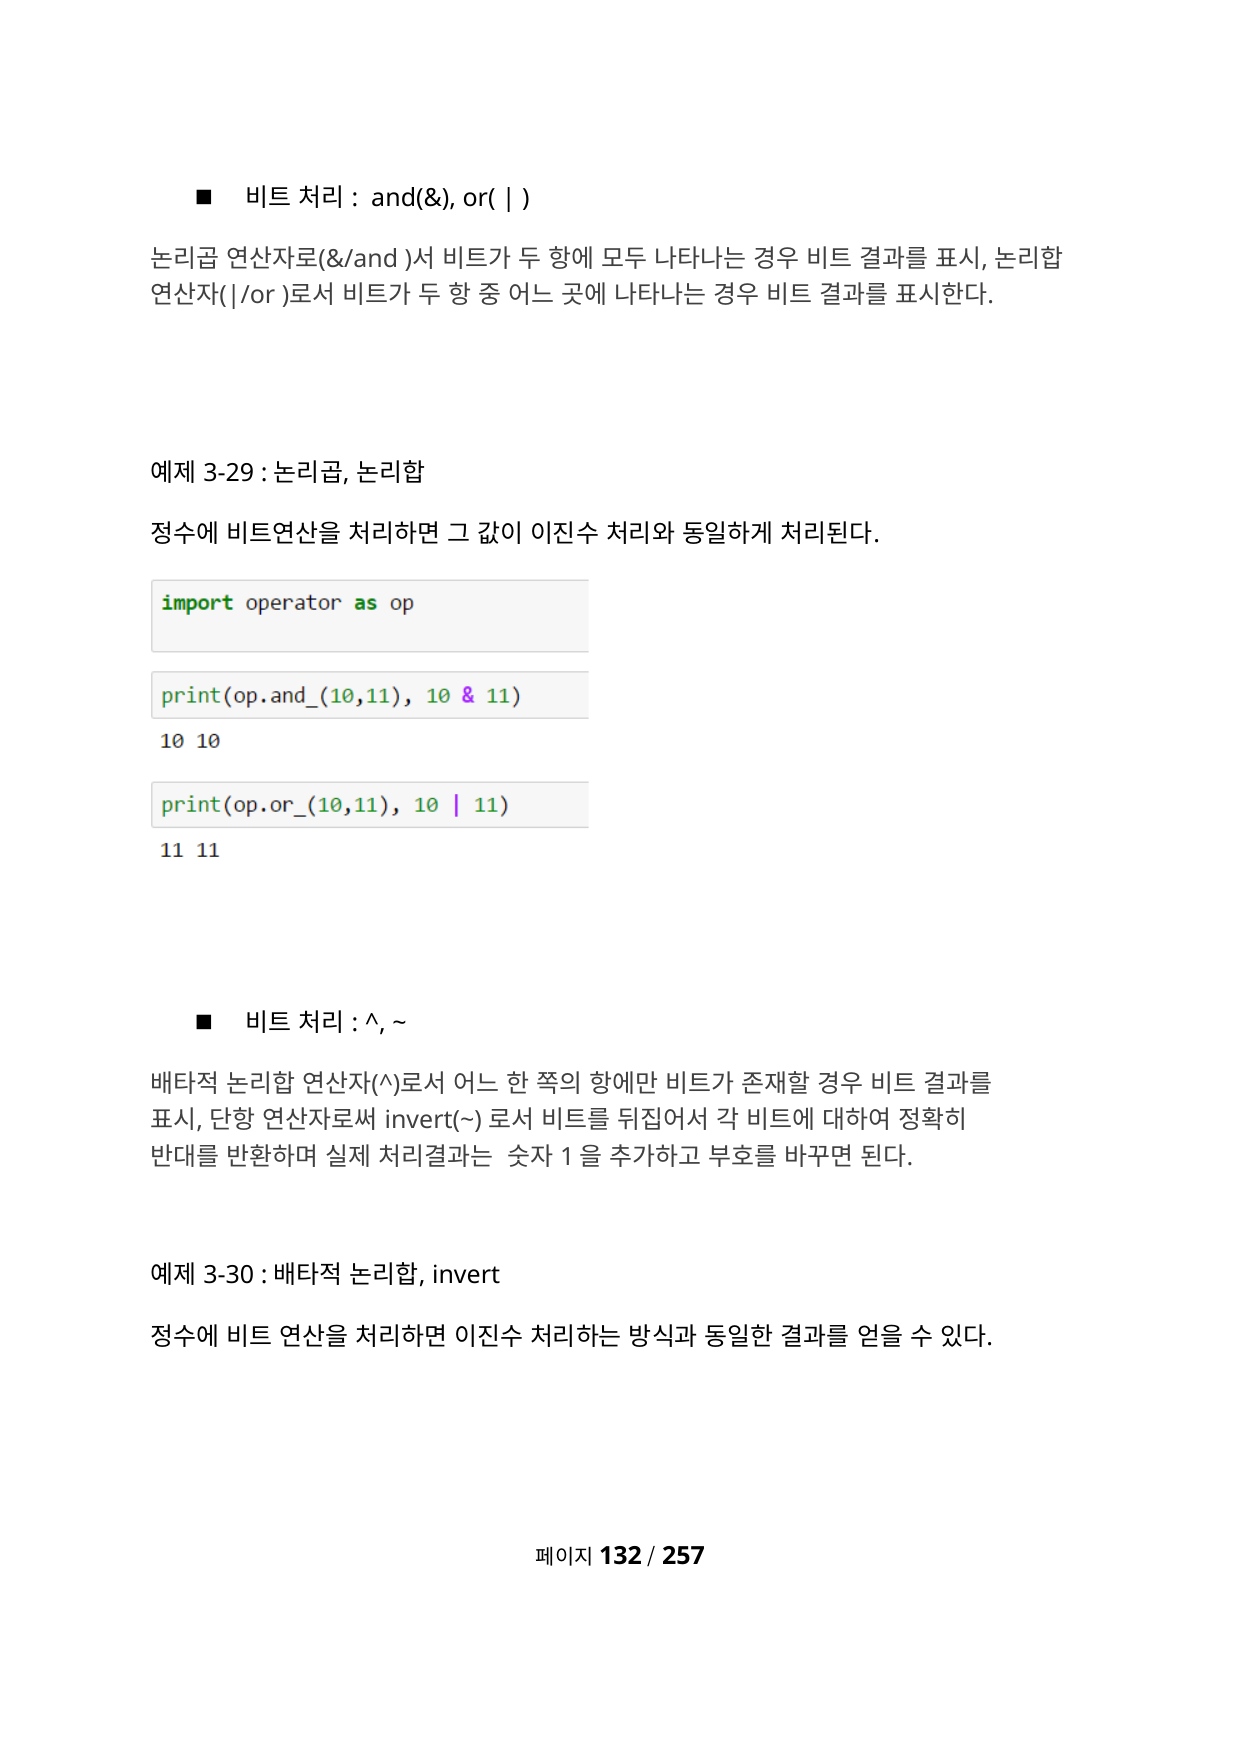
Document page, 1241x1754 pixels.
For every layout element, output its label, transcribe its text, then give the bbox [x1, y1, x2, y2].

text 예제 3-30 : 배타적 논리합, invert [150, 1255, 1040, 1291]
text 정수에 비트연산을 처리하면 그 값이 이진수 처리와 동일하게 처리된다. [150, 514, 1090, 550]
text 예제 3-29 : 논리곱, 논리합 [150, 453, 1040, 489]
list 비트 처리 : ^, ~ [194, 1002, 1040, 1039]
list 비트 처리 : and(&), or( | ) [351, 177, 1040, 213]
text 논리곱 연산자로(&/and )서 비트가 두 항에 모두 나타나는 경우 비트 결과를 표시, 논리합 연산자(|/or )로서 비트가 두 항 중 어느 곳에 나타나는 경우 비트 결과를 표시한다. [150, 238, 1090, 311]
picture [150, 576, 589, 867]
list 비트 처리 : and(&), or( | ) [194, 177, 245, 213]
text 배타적 논리합 연산자(^)로서 어느 한 쪽의 항에만 비트가 존재할 경우 비트 결과를 표시, 단항 연산자로써 invert(~) 로서 비트를 뒤집어서 각 비트에 대하여 정확히 반대를 반환하며 실제 처리결과는 숫자 1을 추가하고 부호를 바꾸면 된다. [150, 1064, 1040, 1172]
text 정수에 비트 연산을 처리하면 이진수 처리하는 방식과 동일한 결과를 얻을 수 있다. [150, 1316, 1090, 1352]
